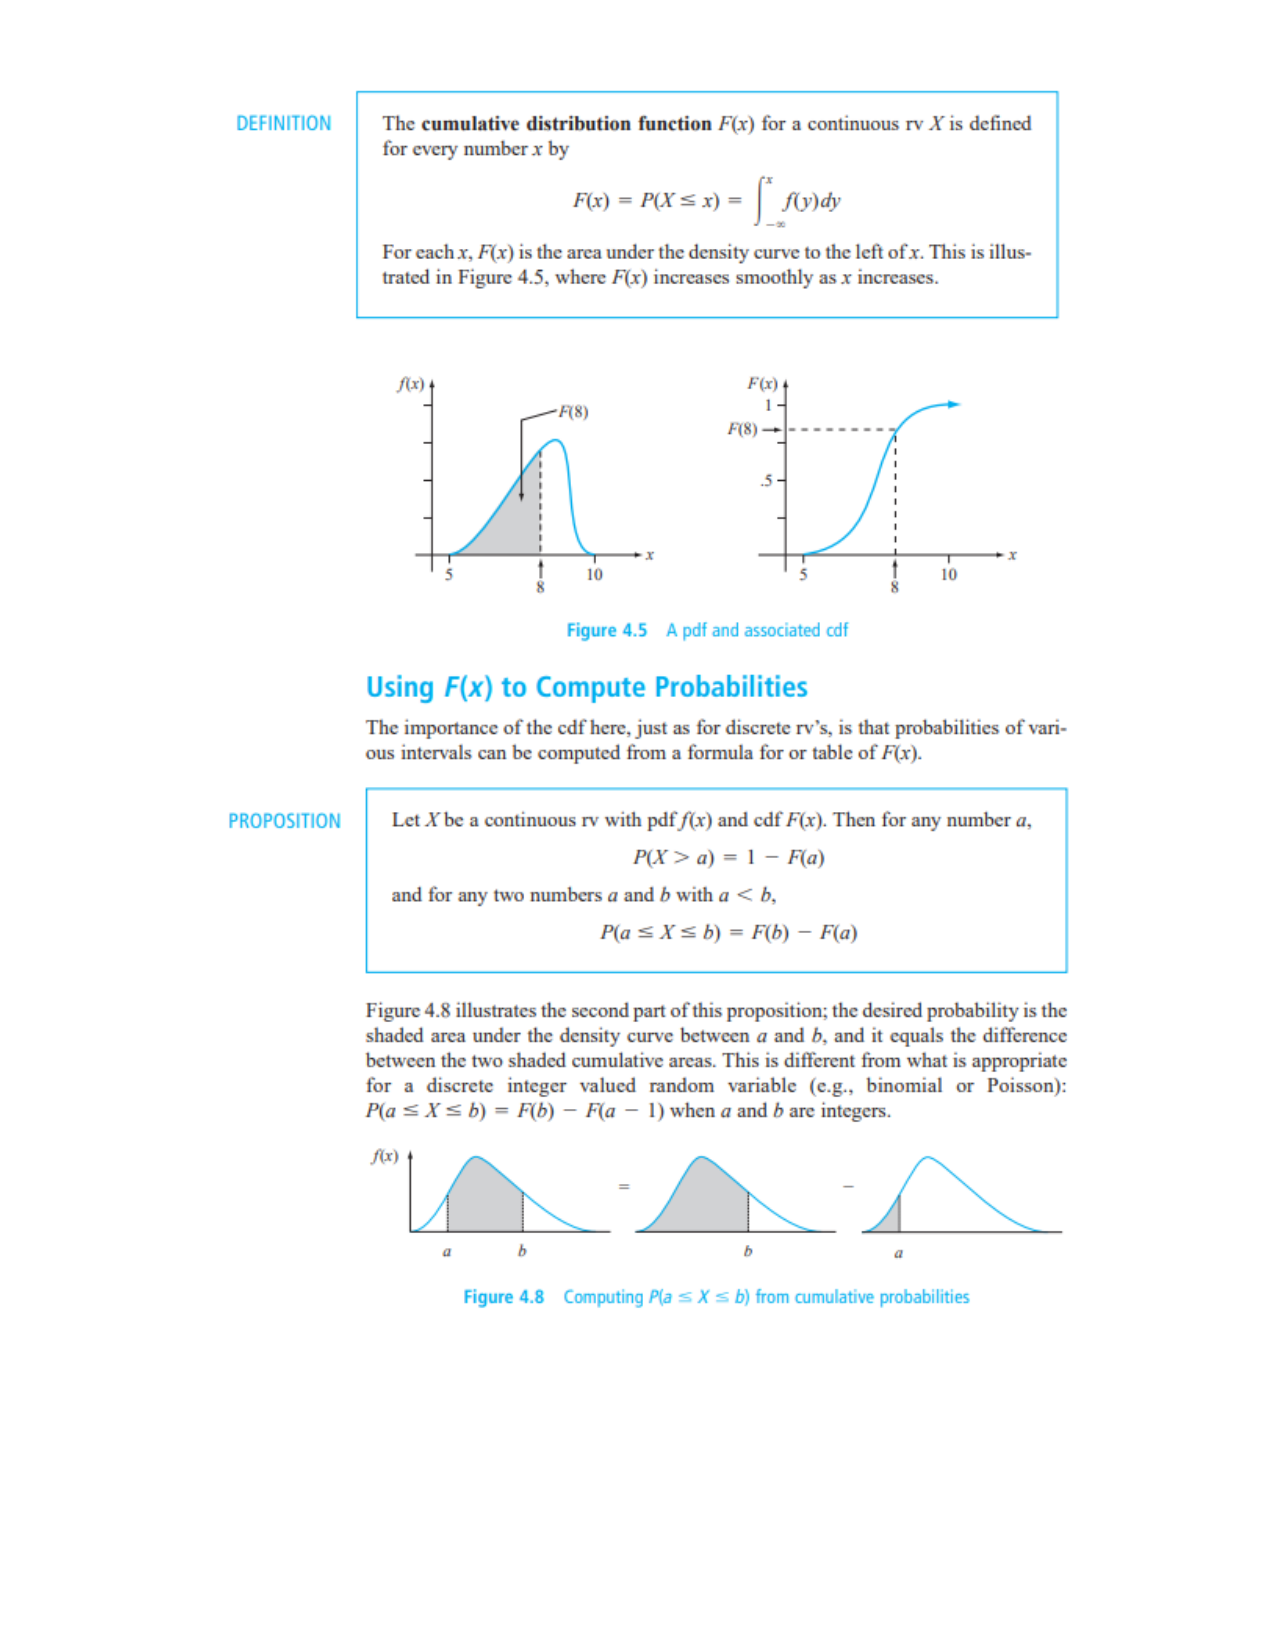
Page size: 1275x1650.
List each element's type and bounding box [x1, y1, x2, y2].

picture [186, 661, 1089, 1319]
picture [203, 75, 1072, 643]
